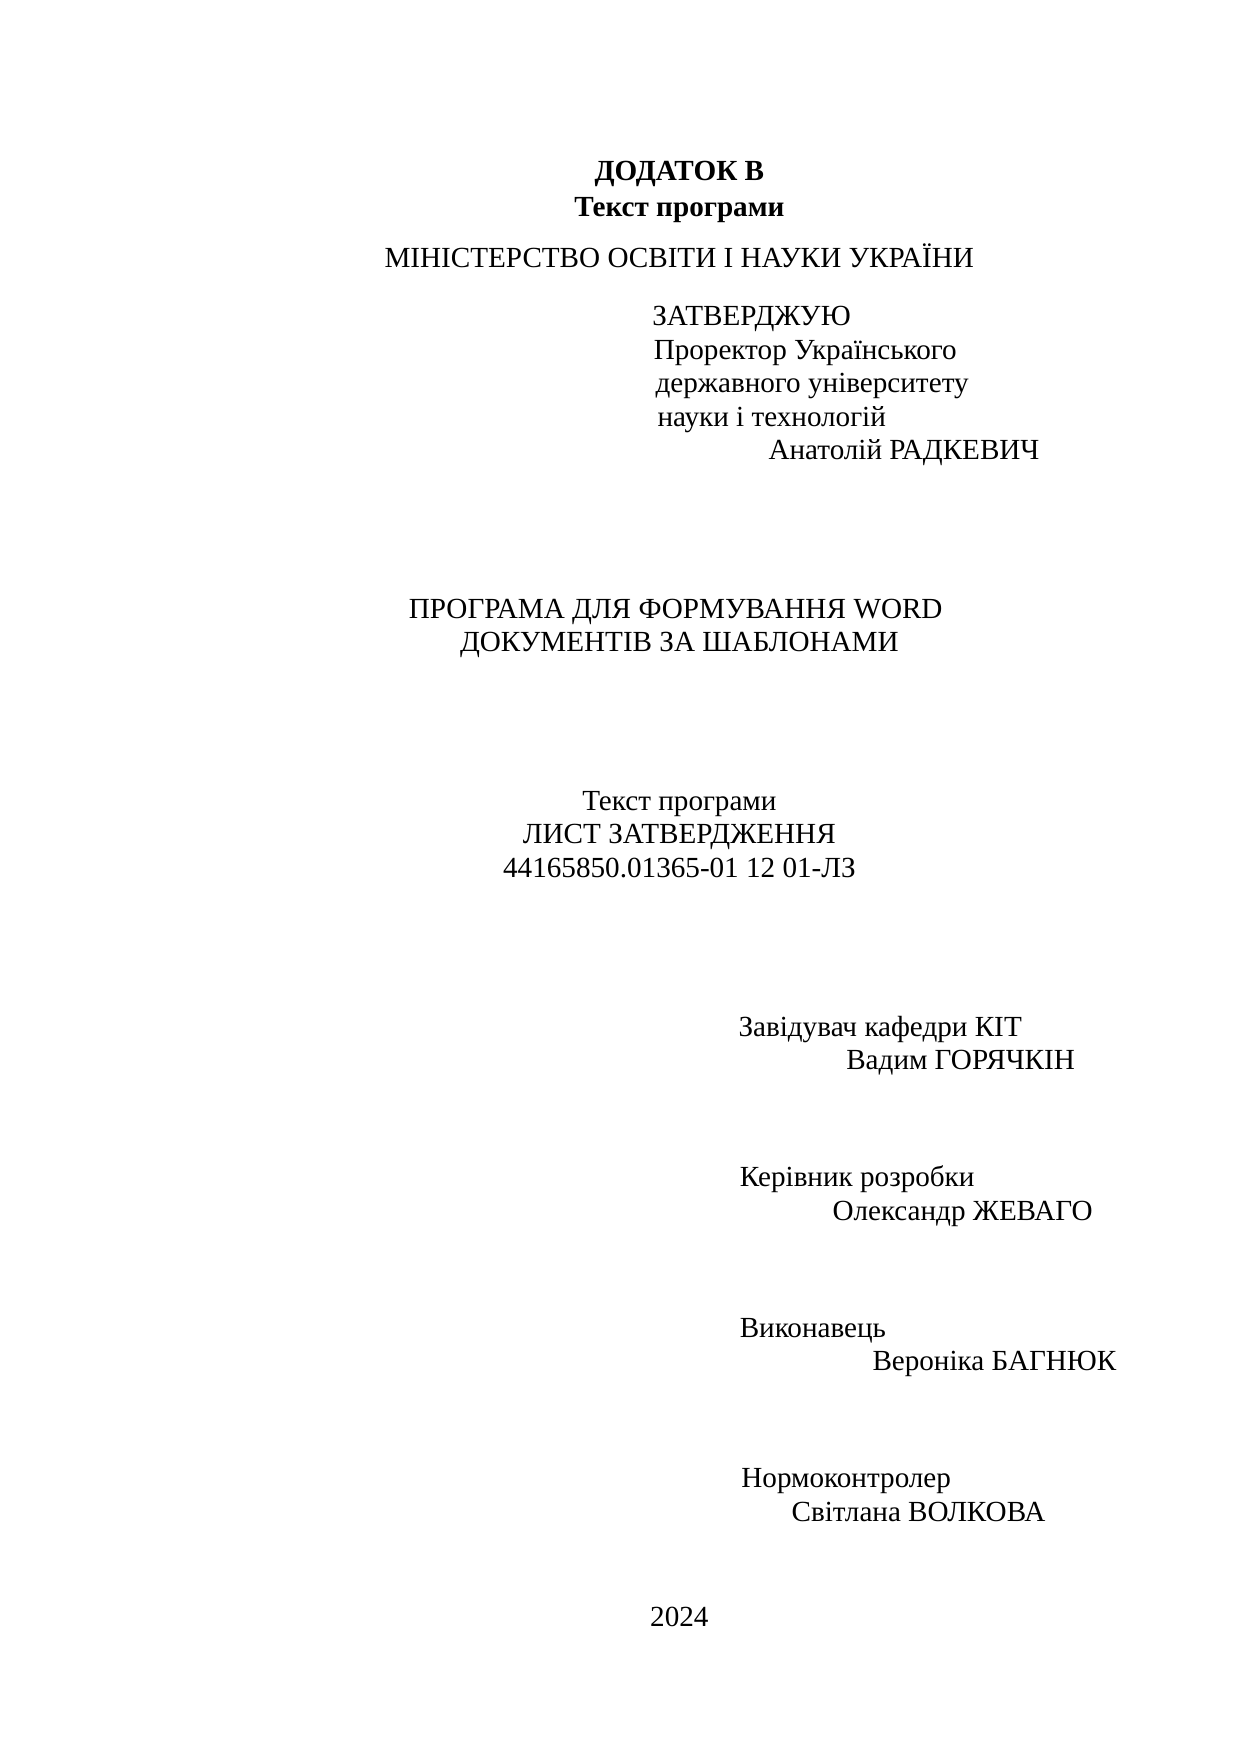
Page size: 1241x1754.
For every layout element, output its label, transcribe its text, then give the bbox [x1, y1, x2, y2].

text Вадим ГОРЯЧКІН [177, 1042, 1075, 1076]
text ЗАТВЕРДЖУЮ [177, 298, 850, 332]
text Текст програми [177, 783, 1181, 817]
text Олександр ЖЕВАГО [177, 1193, 1092, 1226]
text Світлана ВОЛКОВА [177, 1494, 1045, 1528]
text державного університету [177, 365, 968, 399]
text Завідувач кафедри КІТ [177, 1009, 1022, 1042]
text Анатолій РАДКЕВИЧ [177, 432, 1039, 466]
text Керівник розробки [177, 1159, 974, 1193]
text 44165850.01365-01 12 01-ЛЗ [177, 850, 1181, 884]
text Нормоконтролер [177, 1461, 951, 1494]
text Виконавець [177, 1310, 886, 1343]
text Проректор Українського [177, 332, 957, 365]
text 2024 [177, 1599, 1181, 1632]
text Текст програми [177, 189, 1181, 223]
text Вероніка БАГНЮК [177, 1343, 1116, 1377]
text ЛИСТ ЗАТВЕРДЖЕННЯ [177, 817, 1181, 850]
text ПРОГРАМА ДЛЯ ФОРМУВАННЯ WORD ДОКУМЕНТІВ ЗА ШАБЛОНАМИ [177, 591, 1181, 658]
subtitle ДОДАТОК В [177, 153, 1181, 187]
text МІНІСТЕРСТВО ОСВІТИ І НАУКИ УКРАЇНИ [177, 240, 1181, 273]
text науки і технологій [177, 399, 886, 432]
